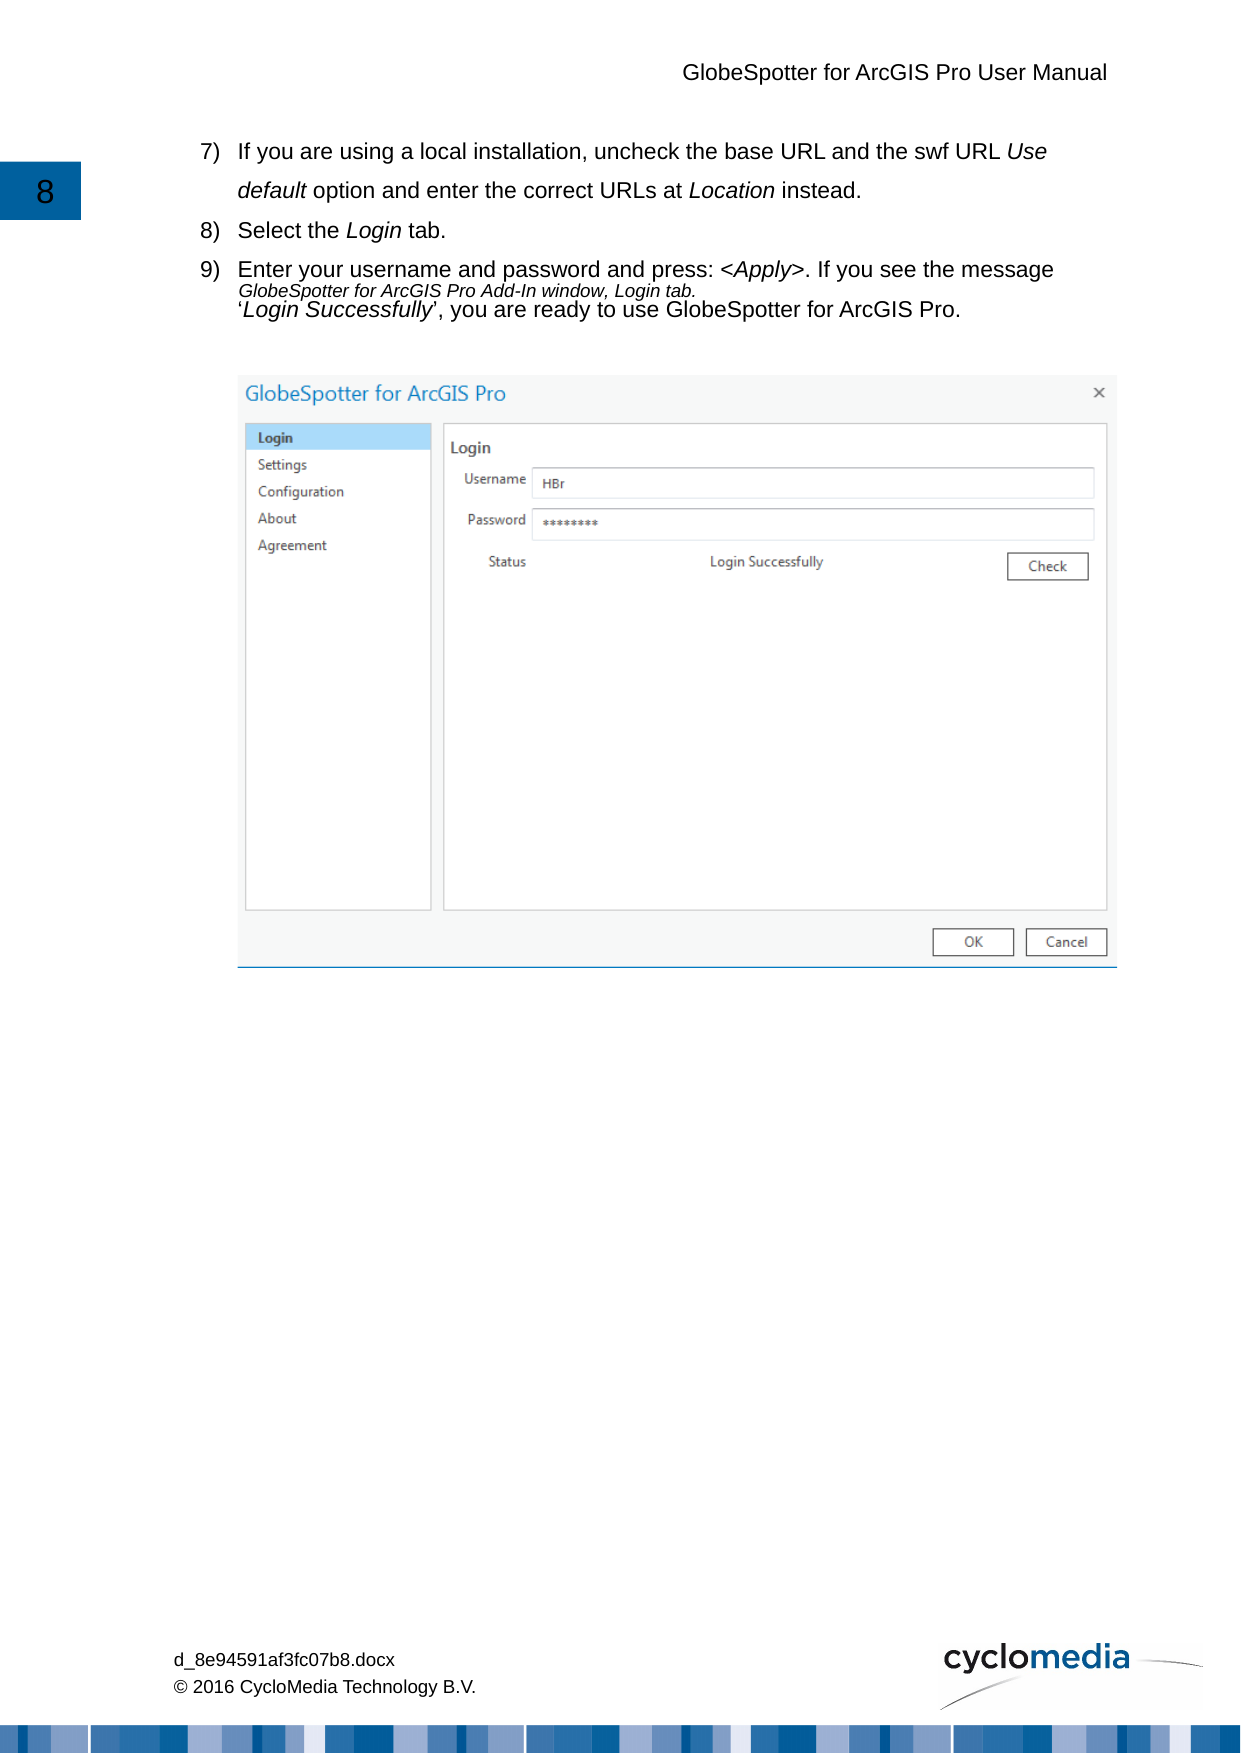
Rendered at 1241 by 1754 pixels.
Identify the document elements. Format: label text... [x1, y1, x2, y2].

picture [0, 1725, 1241, 1753]
list If you are using a local installation, uncheck the base URL and the swf URL Use default option and enter the correct URLs at Location instead. [200, 138, 1107, 204]
picture [237, 375, 1118, 968]
list Select the Login tab. [200, 217, 1107, 243]
picture [937, 1643, 1203, 1710]
